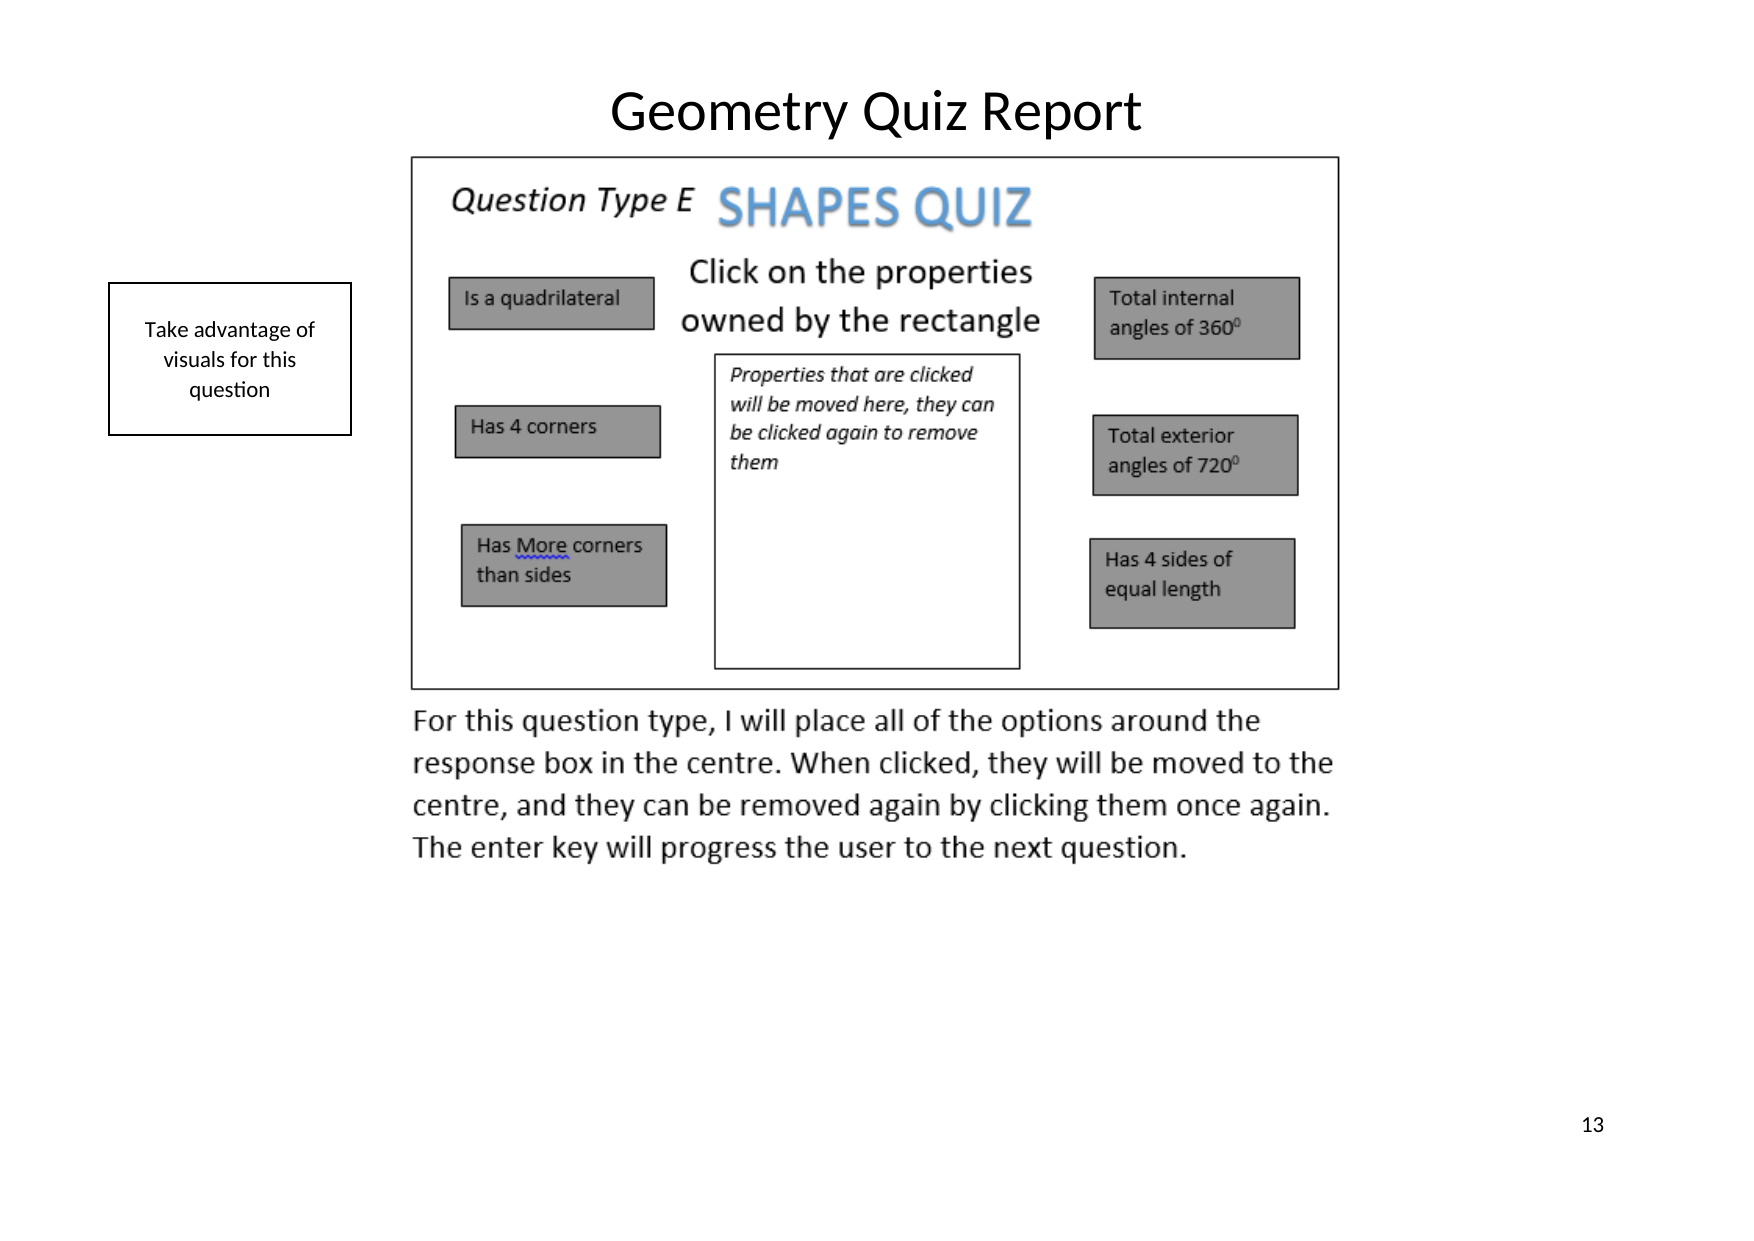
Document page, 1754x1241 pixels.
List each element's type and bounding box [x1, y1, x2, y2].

picture [405, 152, 1349, 698]
picture [405, 703, 1345, 872]
